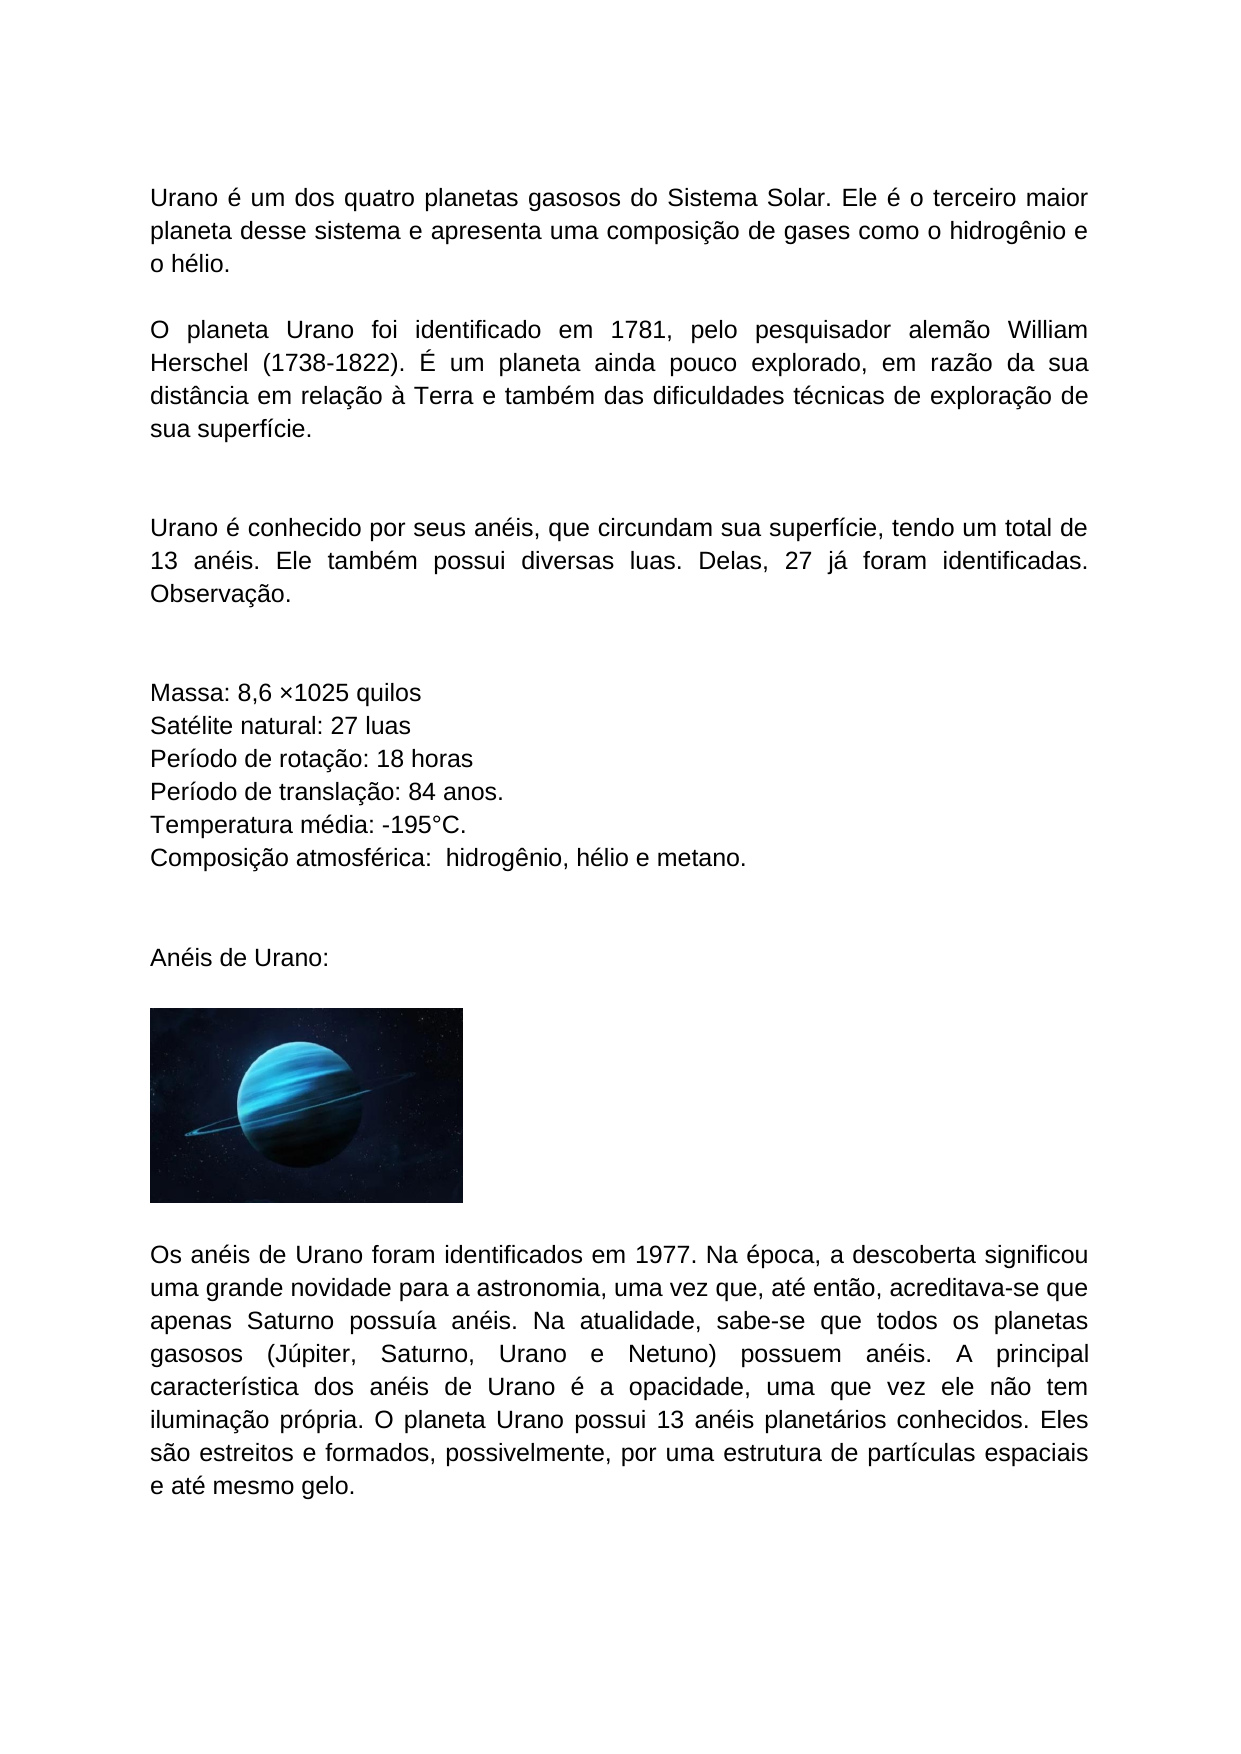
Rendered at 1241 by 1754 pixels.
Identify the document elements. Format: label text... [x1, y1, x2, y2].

text Período de rotação: 18 horas [150, 744, 1090, 773]
text Urano é conhecido por seus anéis, que circundam sua superfície, tendo um total de 13 anéis. Ele também possui diversas luas. Delas, 27 já foram identificadas. Observação. [150, 513, 1090, 608]
text Composição atmosférica: hidrogênio, hélio e metano. [150, 843, 1090, 872]
text O planeta Urano foi identificado em 1781, pelo pesquisador alemão William Herschel (1738-1822). É um planeta ainda pouco explorado, em razão da sua distância em relação à Terra e também das dificuldades técnicas de exploração de sua superfície. [150, 315, 1090, 443]
text Período de translação: 84 anos. [150, 777, 1090, 806]
text Urano é um dos quatro planetas gasosos do Sistema Solar. Ele é o terceiro maior planeta desse sistema e apresenta uma composição de gases como o hidrogênio e o hélio. [150, 183, 1090, 278]
text Temperatura média: -195°C. [150, 810, 1090, 839]
text Massa: 8,6 ×1025 quilos [150, 678, 1090, 707]
text Satélite natural: 27 luas [150, 711, 1090, 740]
text Anéis de Urano: [150, 942, 1090, 971]
picture [150, 1008, 463, 1203]
text Os anéis de Urano foram identificados em 1977. Na época, a descoberta significou uma grande novidade para a astronomia, uma vez que, até então, acreditava-se que apenas Saturno possuía anéis. Na atualidade, sabe-se que todos os planetas gasosos (Júpiter, Saturno, Urano e Netuno) possuem anéis. A principal característica dos anéis de Urano é a opacidade, uma que vez ele não tem iluminação própria. O planeta Urano possui 13 anéis planetários conhecidos. Eles são estreitos e formados, possivelmente, por uma estrutura de partículas espaciais e até mesmo gelo. [150, 1240, 1090, 1500]
